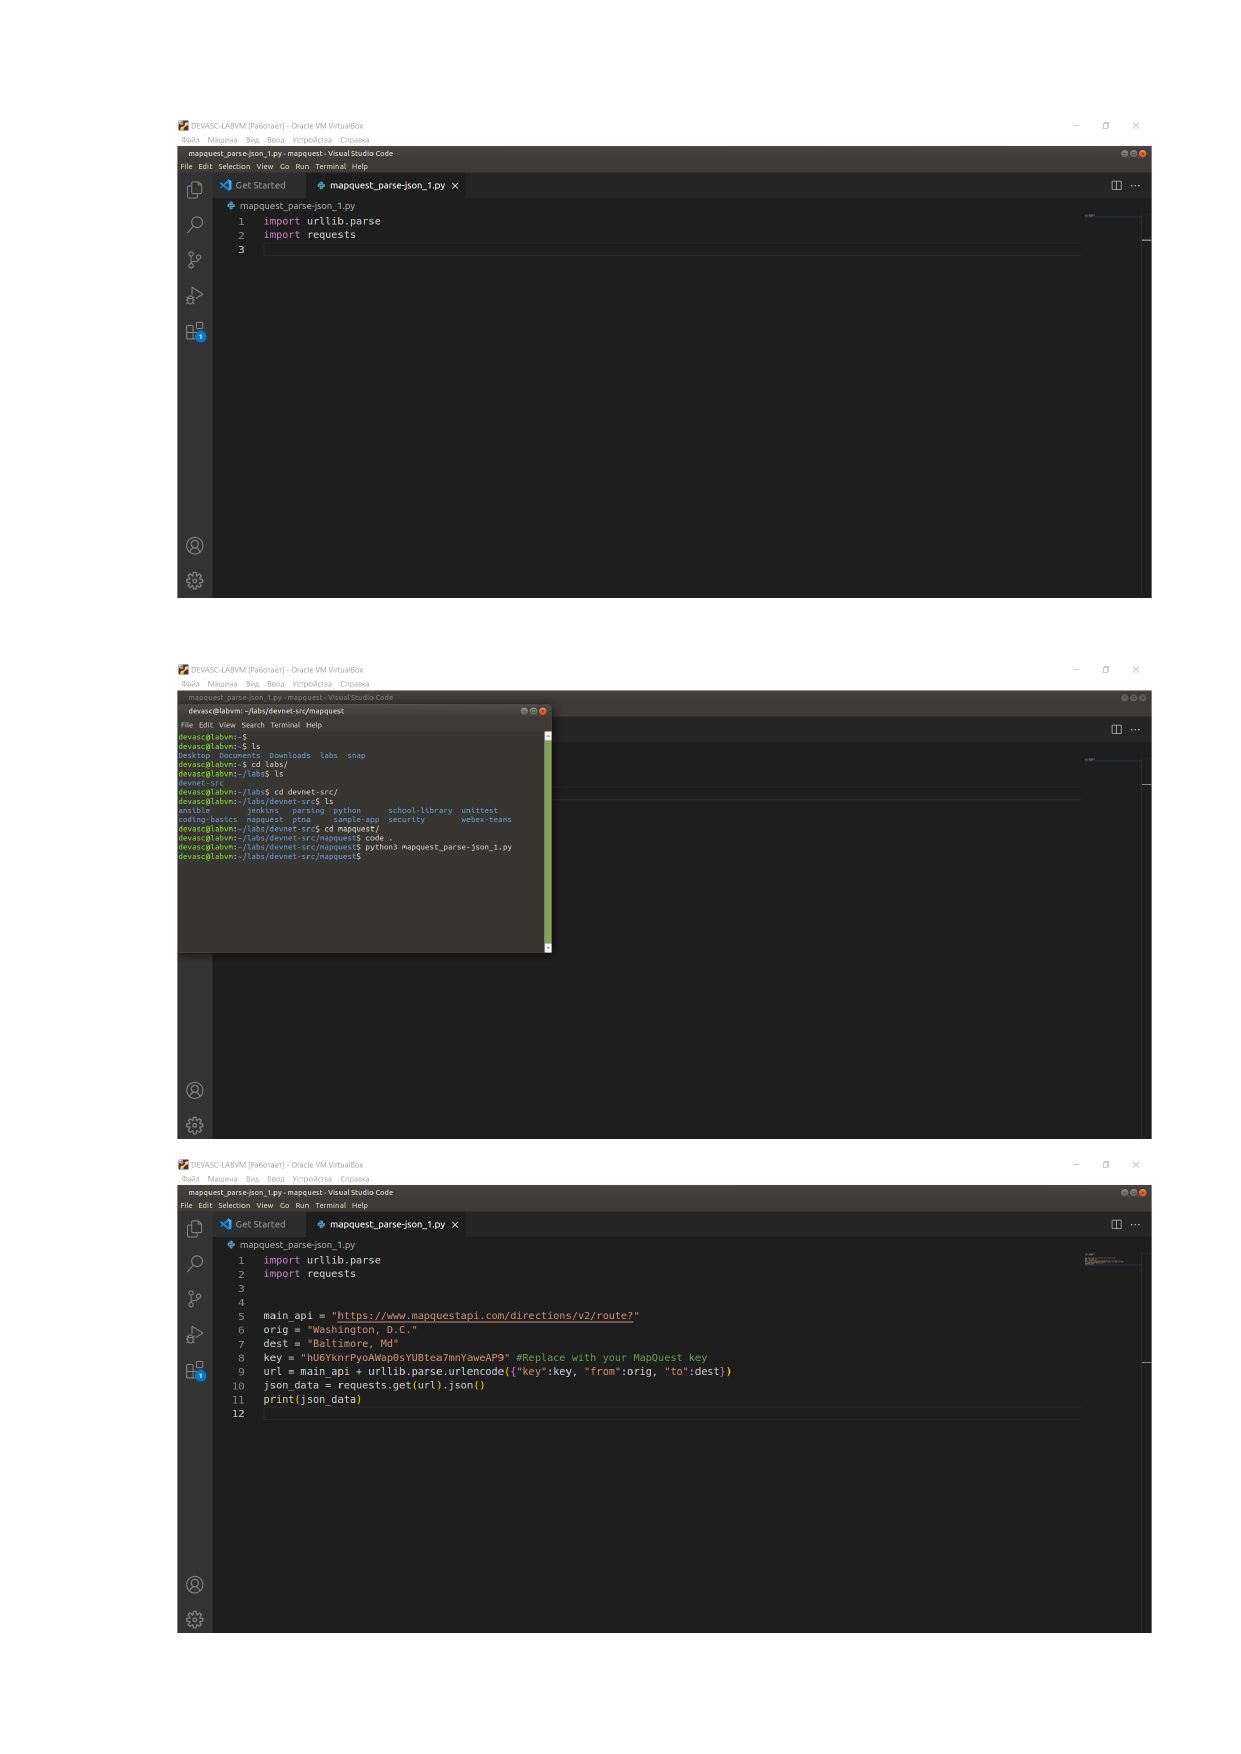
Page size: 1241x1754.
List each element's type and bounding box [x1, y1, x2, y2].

picture [177, 1157, 1152, 1633]
picture [177, 118, 1152, 598]
picture [177, 663, 1152, 1139]
